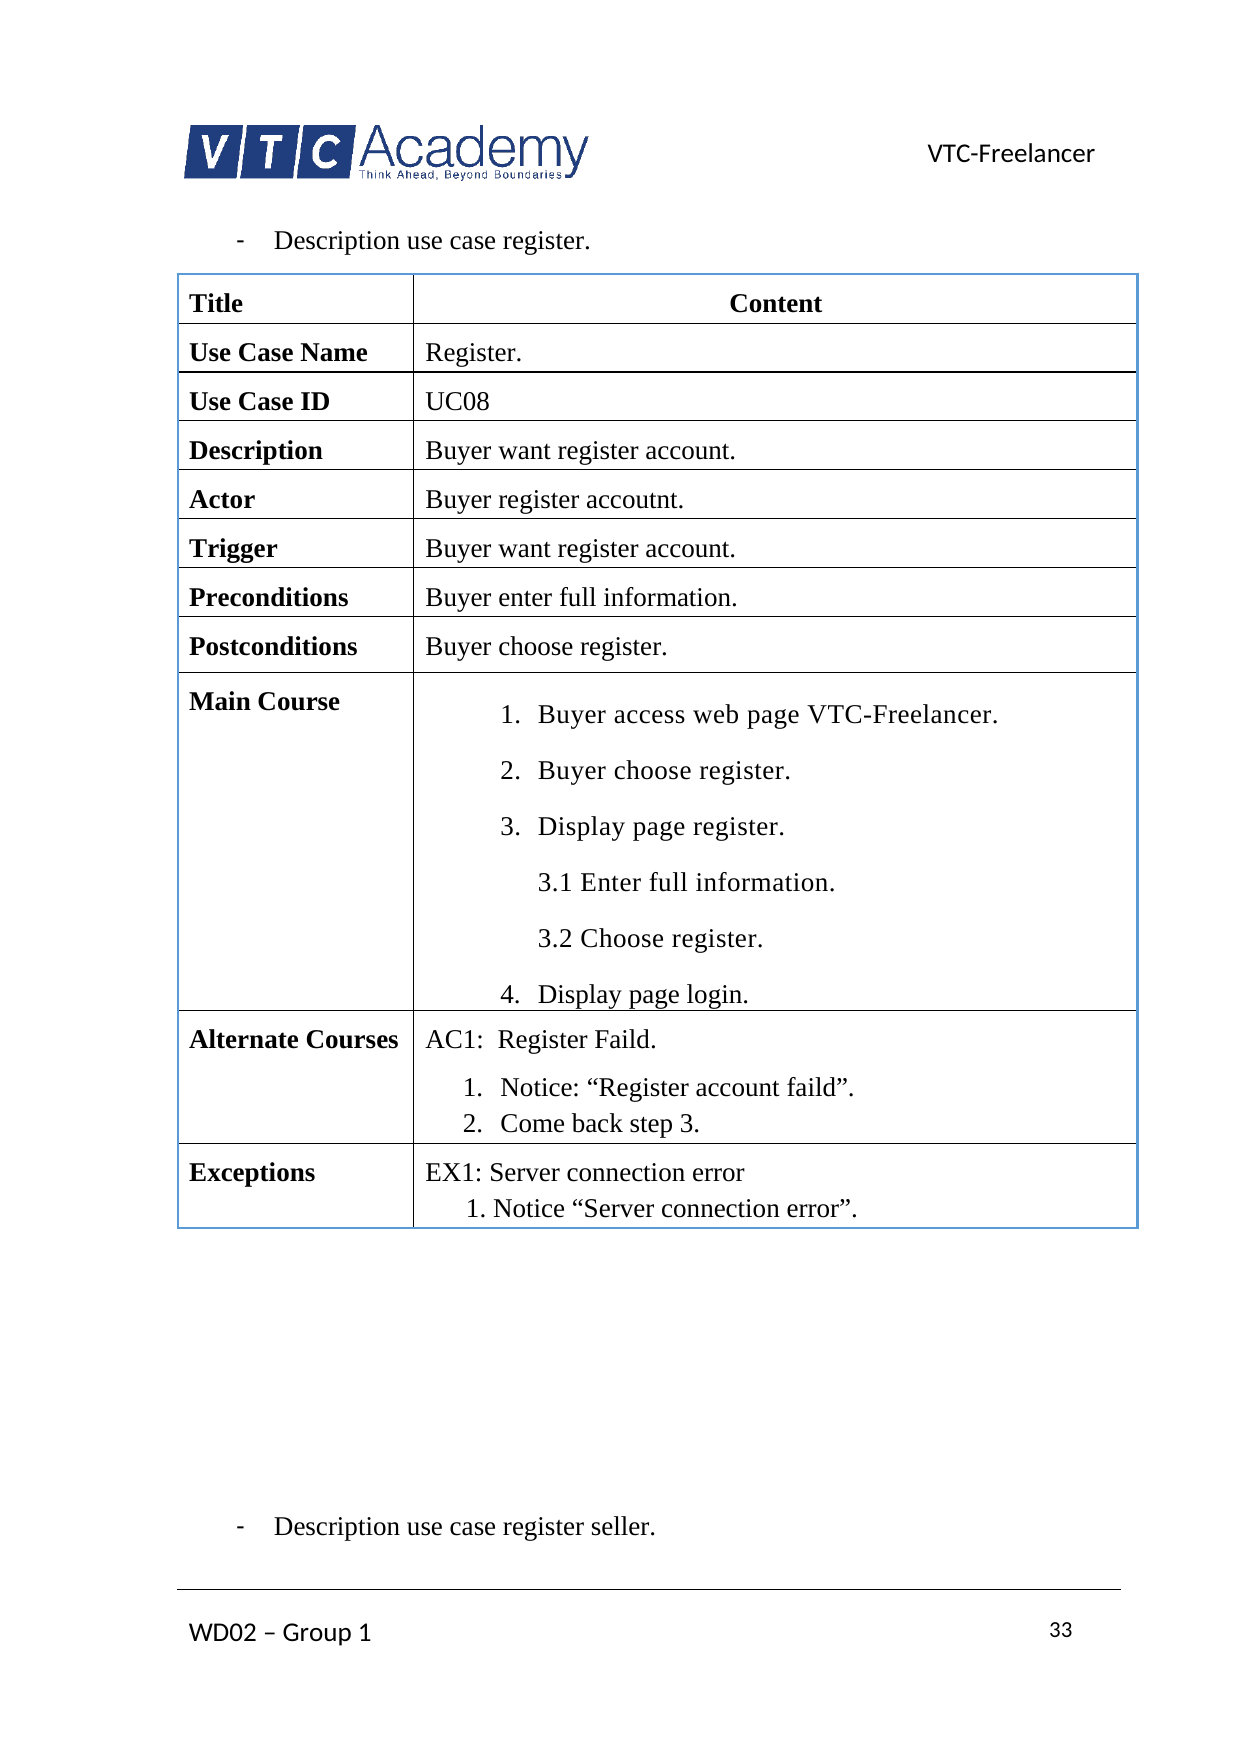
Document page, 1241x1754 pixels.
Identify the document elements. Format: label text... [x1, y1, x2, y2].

table_cell Preconditions [179, 568, 413, 616]
table_cell Alternate Courses [179, 1011, 413, 1143]
table_header Title [179, 275, 413, 322]
table_cell Buyer want register account. [414, 519, 1136, 567]
table_cell Main Course [179, 673, 413, 1010]
table_cell Exceptions [179, 1144, 413, 1227]
table_cell Use Case ID [179, 373, 413, 420]
table_cell Use Case Name [179, 324, 413, 371]
table_header Content [414, 275, 1136, 322]
table_cell Trigger [179, 519, 413, 567]
list Description use case register. [236, 223, 1122, 256]
picture [169, 112, 603, 193]
table_cell Actor [179, 470, 413, 518]
table_cell Buyer choose register. [414, 617, 1136, 672]
table_cell Buyer access web page VTC-Freelancer. Buyer choose register. Display page register. 3.1 Enter full information. 3.2 Choose register. Display page login. [414, 673, 1136, 1010]
table_cell Description [179, 421, 413, 469]
table_cell Postconditions [179, 617, 413, 672]
table_cell Register. [414, 324, 1136, 371]
table_cell Buyer enter full information. [414, 568, 1136, 616]
table_cell Buyer want register account. [414, 421, 1136, 469]
list Description use case register seller. [236, 1509, 1122, 1542]
table_cell UC08 [414, 373, 1136, 420]
table_cell AC1: Register Faild. Notice: “Register account faild”. Come back step 3. [414, 1011, 1136, 1143]
table_cell EX1: Server connection error 1. Notice “Server connection error”. [414, 1144, 1136, 1227]
table_cell Buyer register accoutnt. [414, 470, 1136, 518]
